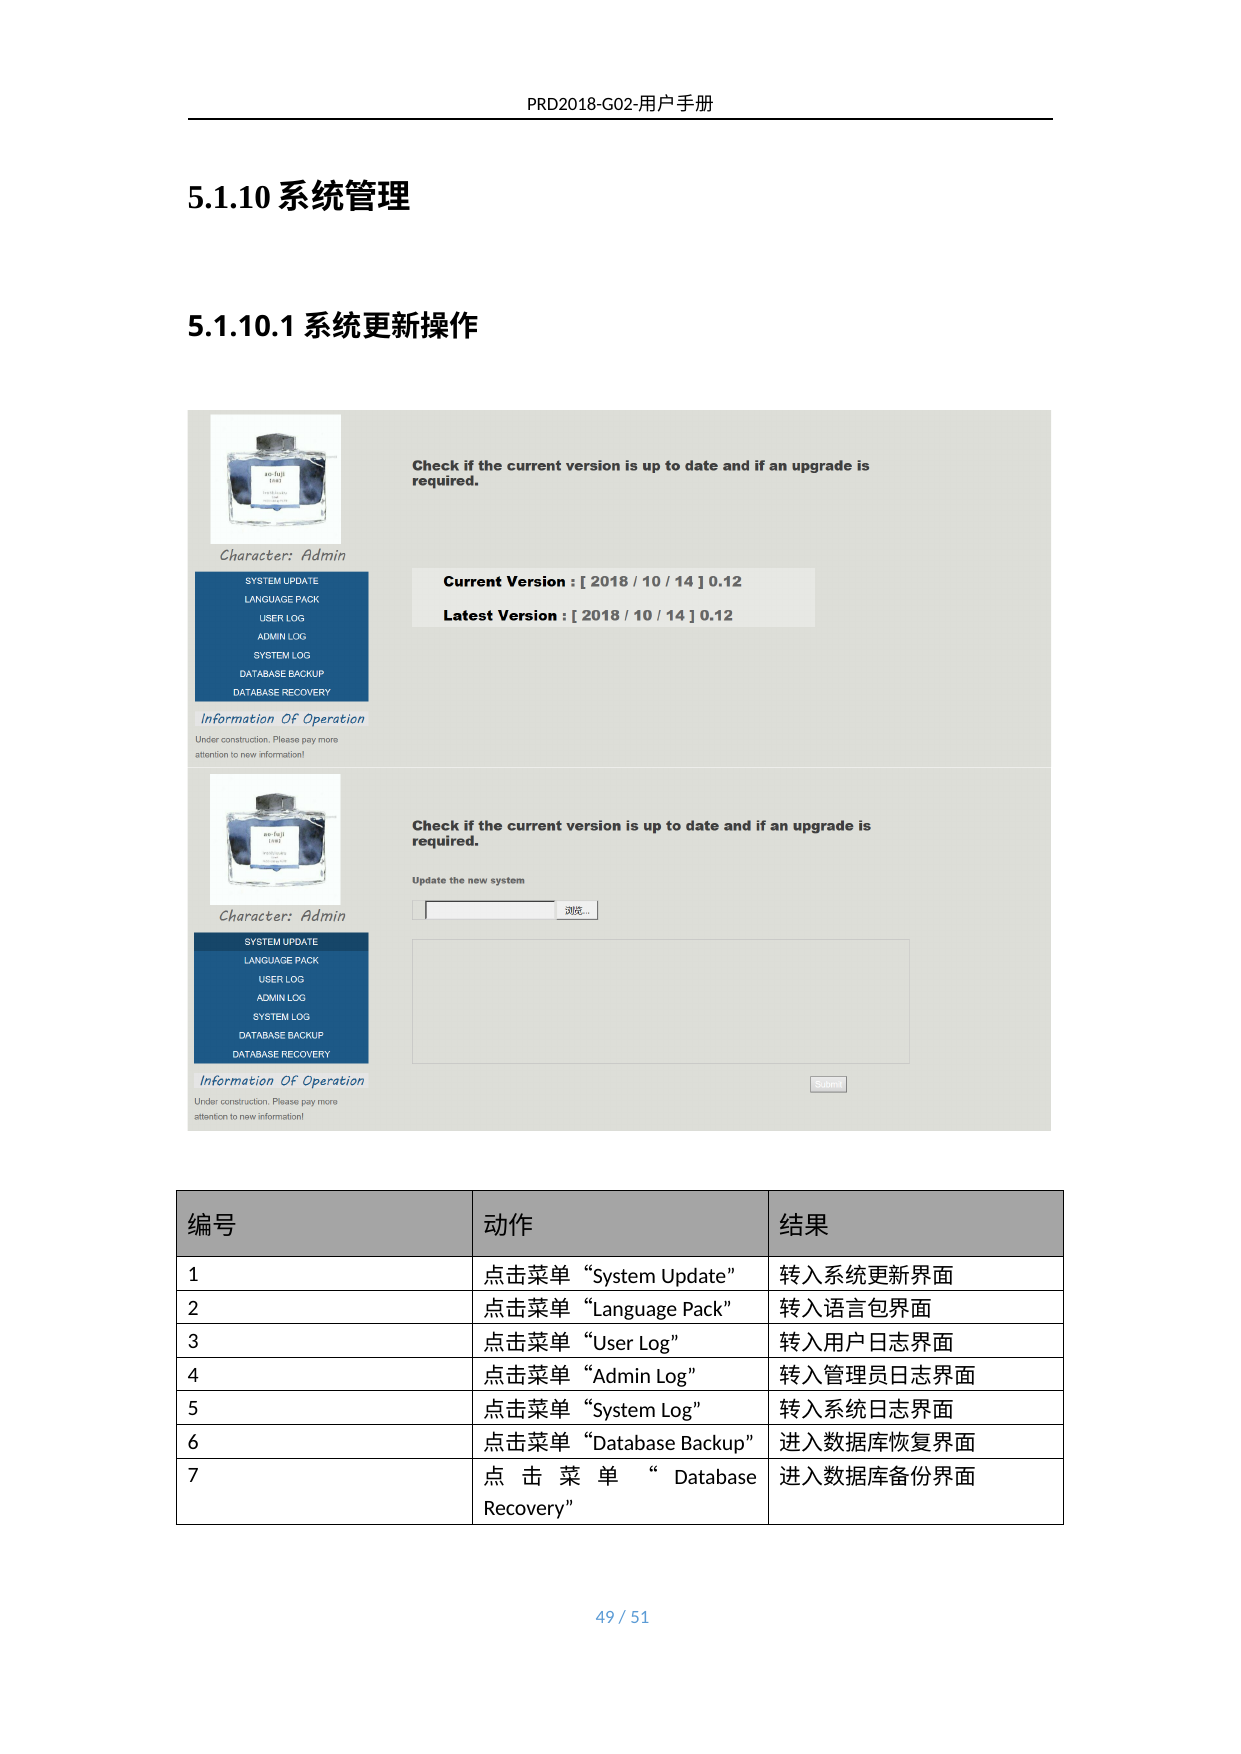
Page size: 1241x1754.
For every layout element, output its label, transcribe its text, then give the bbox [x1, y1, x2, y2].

table_header 动作 [473, 1191, 768, 1256]
table_header 编号 [177, 1191, 472, 1256]
picture [187, 410, 1052, 1131]
table_cell 点击菜单“System Update” [473, 1257, 768, 1290]
table_cell 转入管理员日志界面 [769, 1358, 1063, 1390]
table_cell 2 [177, 1291, 472, 1323]
table_cell 进入数据库恢复界面 [769, 1425, 1063, 1457]
table_cell 点击菜单“Admin Log” [473, 1358, 768, 1390]
table_cell 4 [177, 1358, 472, 1390]
table_cell 点击菜单“Database Backup” [473, 1425, 768, 1457]
table_cell 点击菜单“Database Recovery” [473, 1459, 768, 1523]
table_cell 进入数据库备份界面 [769, 1459, 1063, 1523]
table_cell 5 [177, 1391, 472, 1424]
table_cell 转入语言包界面 [769, 1291, 1063, 1323]
table_cell 点击菜单“Language Pack” [473, 1291, 768, 1323]
table_header 结果 [769, 1191, 1063, 1256]
table_cell 6 [177, 1425, 472, 1457]
subtitle 5.1.10系统管理 [187, 162, 1053, 227]
table_cell 3 [177, 1324, 472, 1357]
table_cell 转入系统日志界面 [769, 1391, 1063, 1424]
table_cell 点击菜单“System Log” [473, 1391, 768, 1424]
table_cell 7 [177, 1459, 472, 1523]
table_cell 点击菜单“User Log” [473, 1324, 768, 1357]
table_cell 转入系统更新界面 [769, 1257, 1063, 1290]
subtitle 5.1.10.1 系统更新操作 [187, 291, 1053, 356]
table_cell 1 [177, 1257, 472, 1290]
table_cell 转入用户日志界面 [769, 1324, 1063, 1357]
